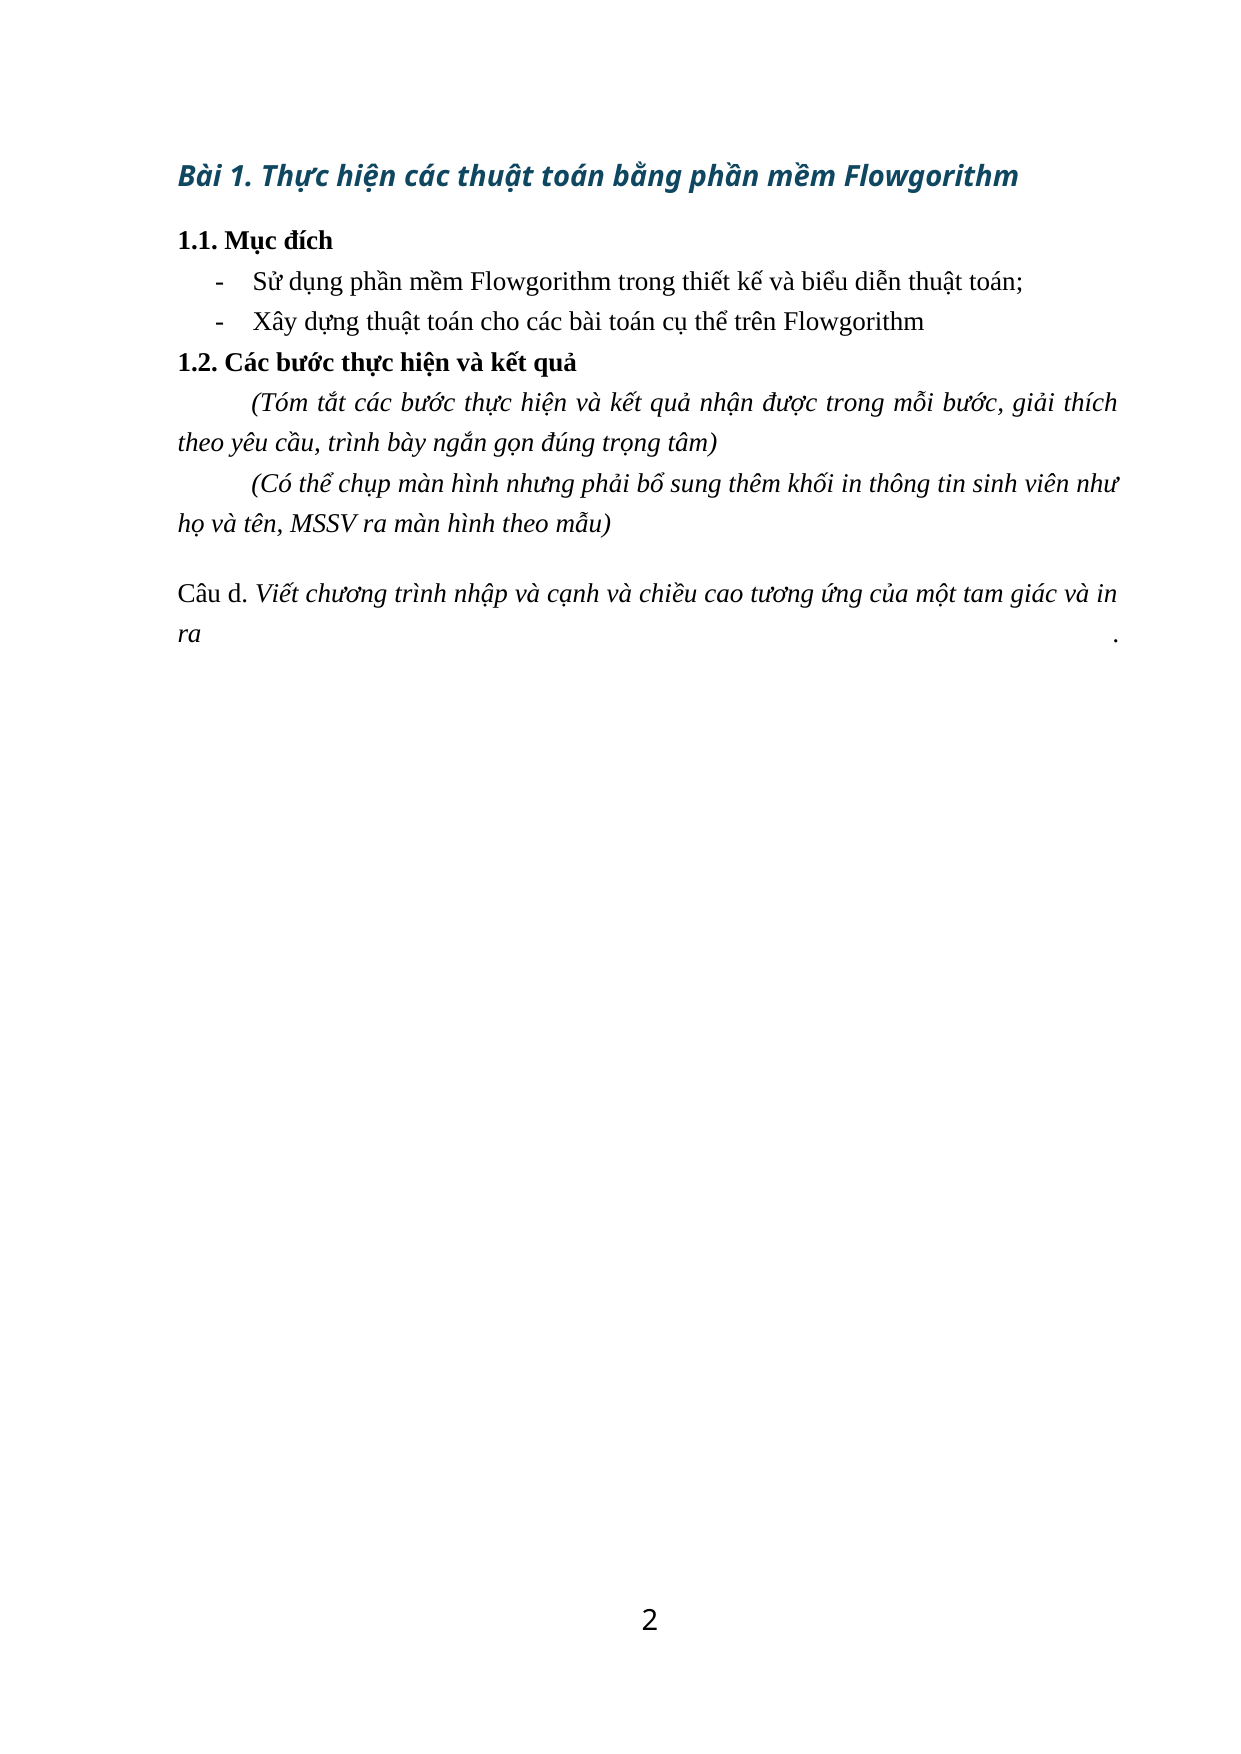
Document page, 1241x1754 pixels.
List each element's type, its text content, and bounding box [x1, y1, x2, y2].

text Câu d. Viết chương trình nhập và cạnh và chiều cao tương ứng của một tam giác và in ra . [177, 577, 1122, 700]
list Các bước thực hiện và kết quả [177, 346, 1122, 377]
list Mục đích [177, 224, 1122, 256]
subtitle Bài 1. Thực hiện các thuật toán bằng phần mềm Flowgorithm [177, 156, 1122, 195]
list (Tóm tắt các bước thực hiện và kết quả nhận được trong mỗi bước, giải thích theo yêu cầu, trình bày ngắn gọn đúng trọng tâm) [177, 386, 1122, 458]
list (Có thể chụp màn hình nhưng phải bổ sung thêm khối in thông tin sinh viên như họ và tên, MSSV ra màn hình theo mẫu) [177, 467, 1122, 538]
list Sử dụng phần mềm Flowgorithm trong thiết kế và biểu diễn thuật toán; [215, 265, 1122, 296]
list Xây dựng thuật toán cho các bài toán cụ thể trên Flowgorithm [215, 305, 1122, 336]
